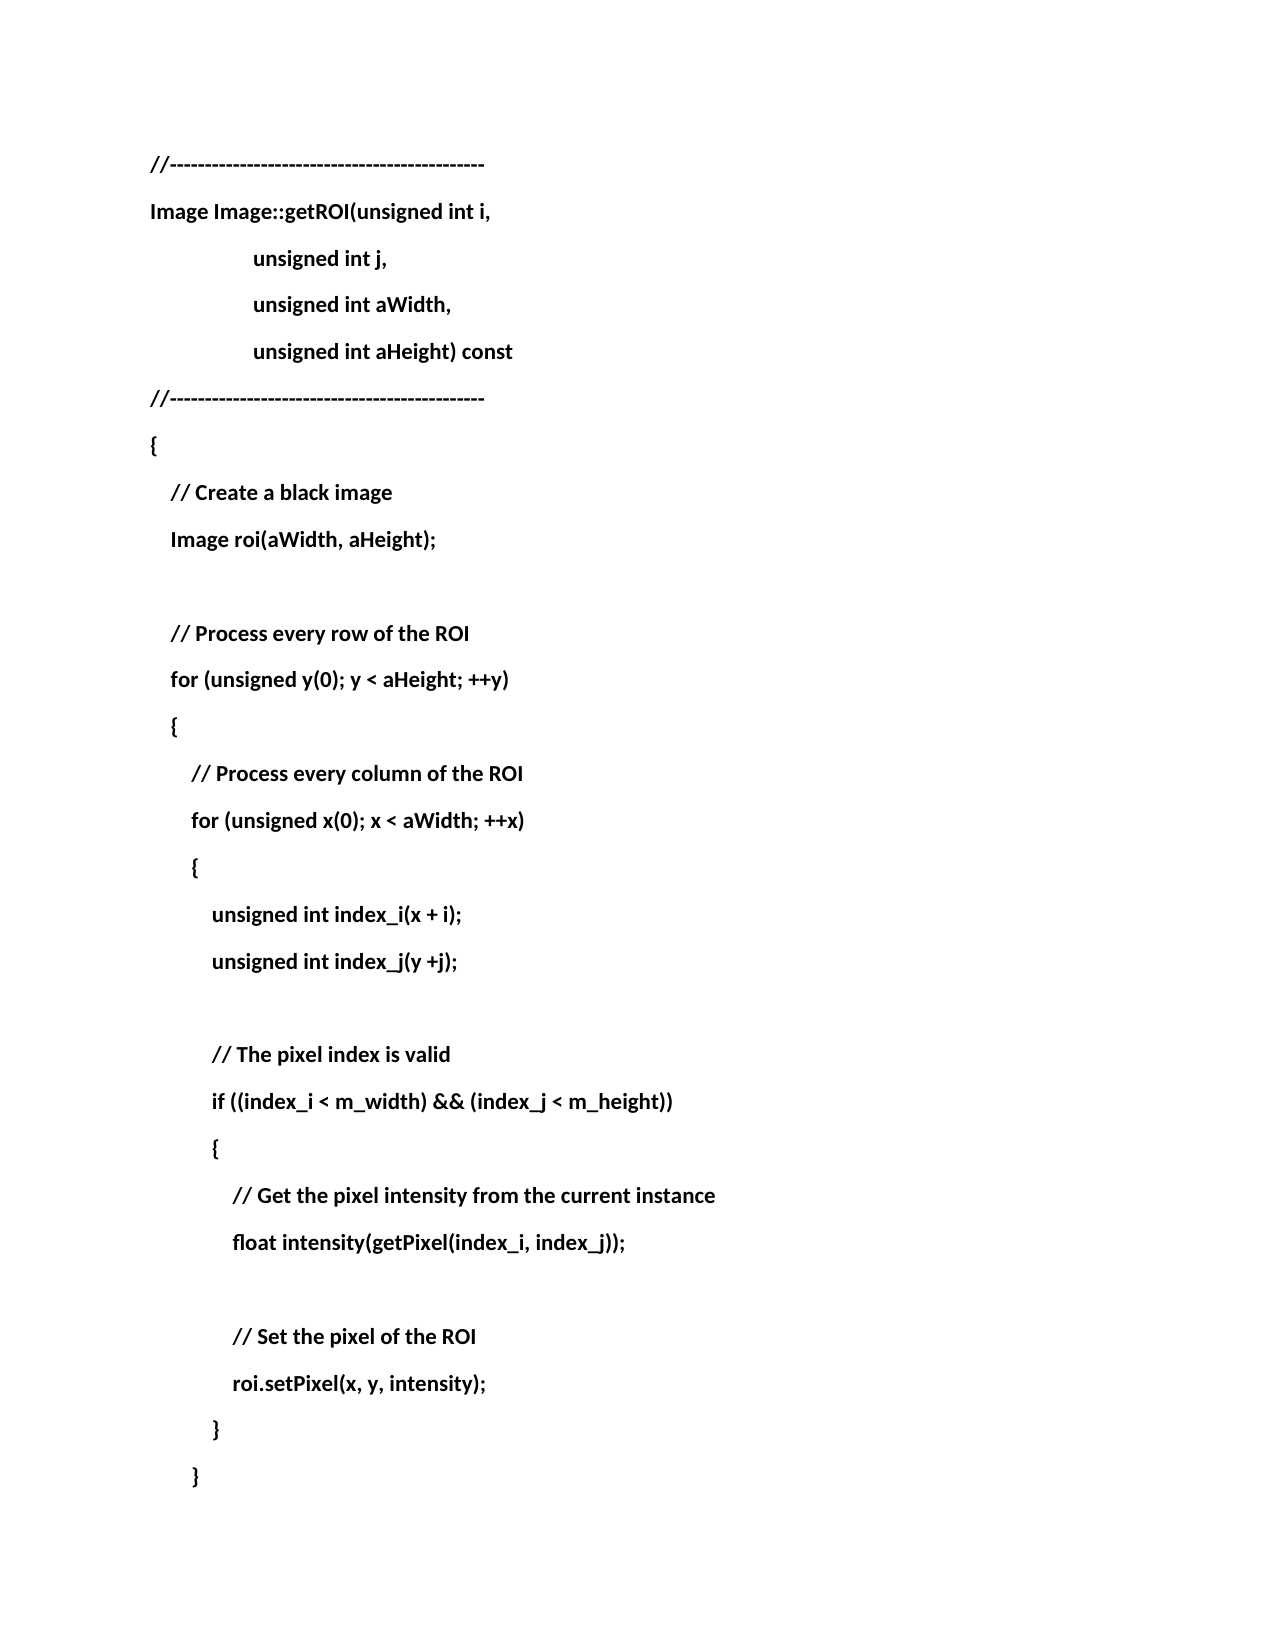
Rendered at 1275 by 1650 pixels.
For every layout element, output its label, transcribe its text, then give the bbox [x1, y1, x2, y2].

text unsigned int j, [150, 244, 1125, 272]
text } [150, 1462, 1125, 1491]
text { [150, 1134, 1125, 1162]
text if ((index_i < m_width) && (index_j < m_height)) [150, 1087, 1125, 1116]
text float intensity(getPixel(index_i, index_j)); [150, 1228, 1125, 1256]
text // Get the pixel intensity from the current instance [150, 1181, 1125, 1209]
text { [150, 712, 1125, 741]
text for (unsigned y(0); y < aHeight; ++y) [150, 666, 1125, 694]
text Image roi(aWidth, aHeight); [150, 525, 1125, 553]
text roi.setPixel(x, y, intensity); [150, 1369, 1125, 1397]
text } [150, 1416, 1125, 1444]
text //--------------------------------------------- [150, 384, 1125, 412]
text { [150, 431, 1125, 459]
text // Process every row of the ROI [150, 619, 1125, 647]
text unsigned int index_i(x + i); [150, 900, 1125, 928]
text { [150, 853, 1125, 881]
text Image Image::getROI(unsigned int i, [150, 197, 1125, 225]
text unsigned int aWidth, [150, 291, 1125, 319]
text // Set the pixel of the ROI [150, 1322, 1125, 1350]
text // Create a black image [150, 478, 1125, 506]
text // The pixel index is valid [150, 1041, 1125, 1069]
text unsigned int aHeight) const [150, 337, 1125, 366]
text //--------------------------------------------- [150, 150, 1125, 178]
text unsigned int index_j(y +j); [150, 947, 1125, 975]
text for (unsigned x(0); x < aWidth; ++x) [150, 806, 1125, 834]
text // Process every column of the ROI [150, 759, 1125, 787]
